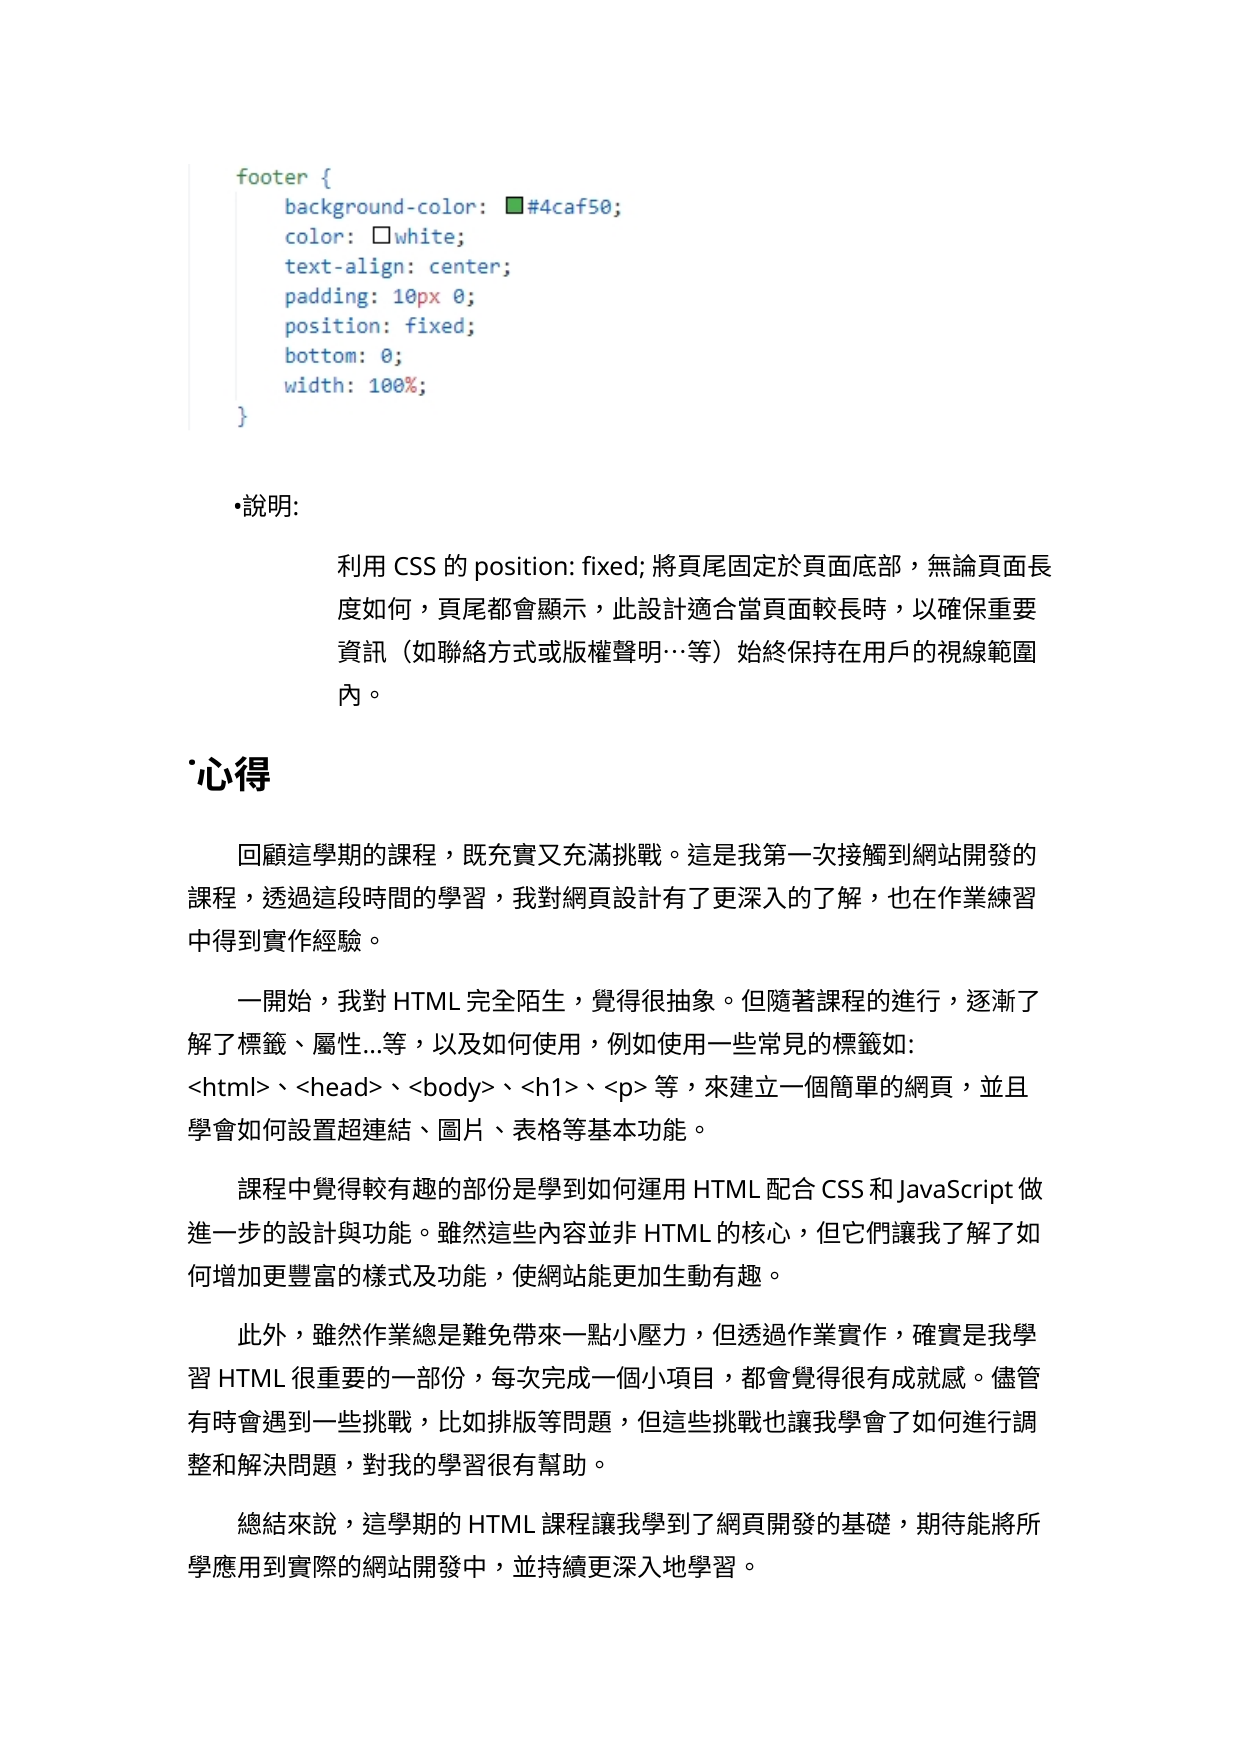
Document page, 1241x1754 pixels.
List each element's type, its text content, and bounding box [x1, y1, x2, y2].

text 利用 CSS 的 position: fixed; 將頁尾固定於頁面底部，無論頁面長度如何，頁尾都會顯示，此設計適合當頁面較長時，以確保重要資訊（如聯絡方式或版權聲明…等）始終保持在用戶的視線範圍內。 [337, 546, 1053, 713]
text 此外，雖然作業總是難免帶來一點小壓力，但透過作業實作，確實是我學習HTML很重要的一部份，每次完成一個小項目，都會覺得很有成就感。儘管有時會遇到一些挑戰，比如排版等問題，但這些挑戰也讓我學會了如何進行調整和解決問題，對我的學習很有幫助。 [187, 1315, 1053, 1482]
text 回顧這學期的課程，既充實又充滿挑戰。這是我第一次接觸到網站開發的課程，透過這段時間的學習，我對網頁設計有了更深入的了解，也在作業練習中得到實作經驗。 [187, 834, 1053, 958]
picture [187, 164, 658, 432]
text •說明: [187, 486, 1053, 524]
text ˙心得 [187, 735, 1053, 810]
text 課程中覺得較有趣的部份是學到如何運用HTML配合CSS和JavaScript做進一步的設計與功能。雖然這些內容並非 HTML的核心，但它們讓我了解了如何增加更豐富的樣式及功能，使網站能更加生動有趣。 [187, 1169, 1053, 1293]
text 總結來說，這學期的HTML課程讓我學到了網頁開發的基礎，期待能將所學應用到實際的網站開發中，並持續更深入地學習。 [187, 1504, 1053, 1585]
text 一開始，我對HTML完全陌生，覺得很抽象。但隨著課程的進行，逐漸了解了標籤、屬性...等，以及如何使用，例如使用一些常見的標籤如: <html>、<head>、<body>、<h1>、<p> 等，來建立一個簡單的網頁，並且學會如何設置超連結、圖片、表格等基本功能。 [187, 980, 1053, 1147]
